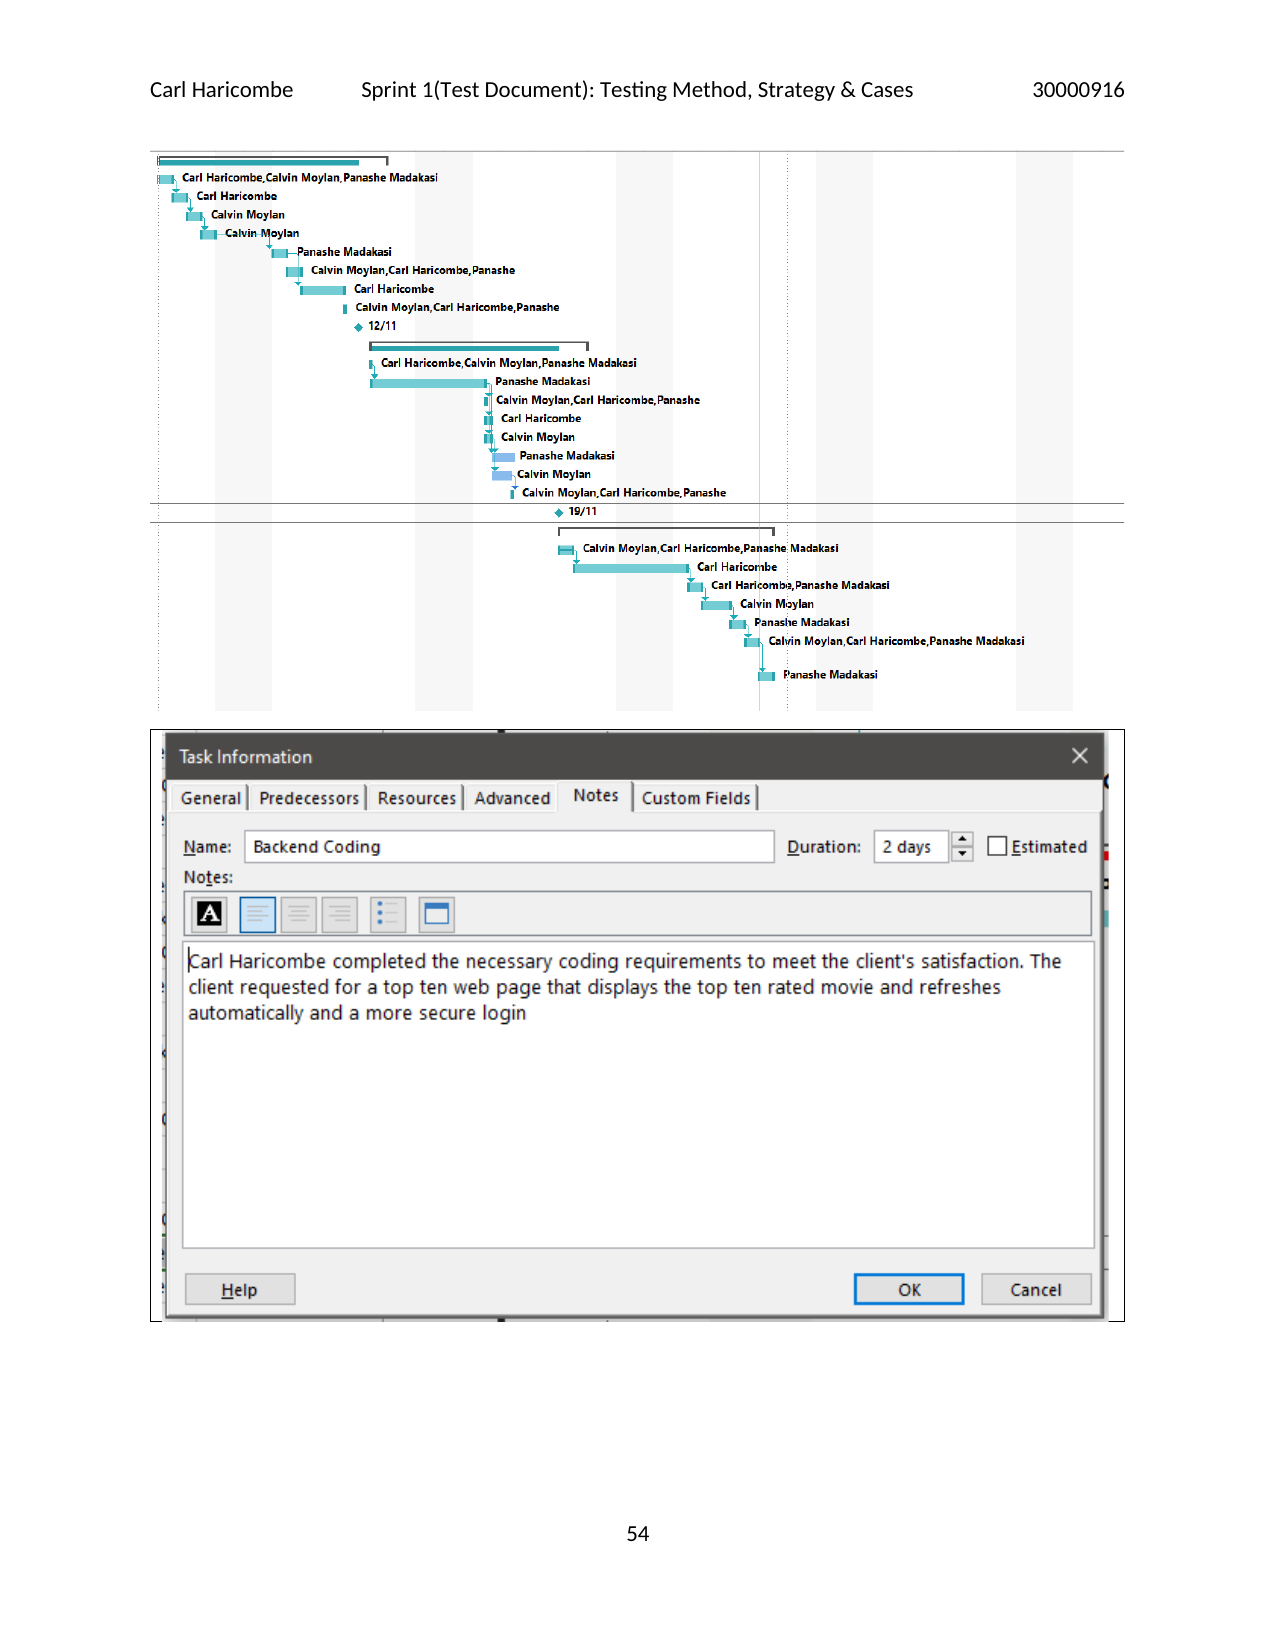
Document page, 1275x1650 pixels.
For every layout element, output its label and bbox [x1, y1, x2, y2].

picture [150, 150, 1125, 711]
table_header [151, 730, 161, 1321]
picture [161, 730, 1109, 1322]
table_header [1109, 730, 1124, 1321]
